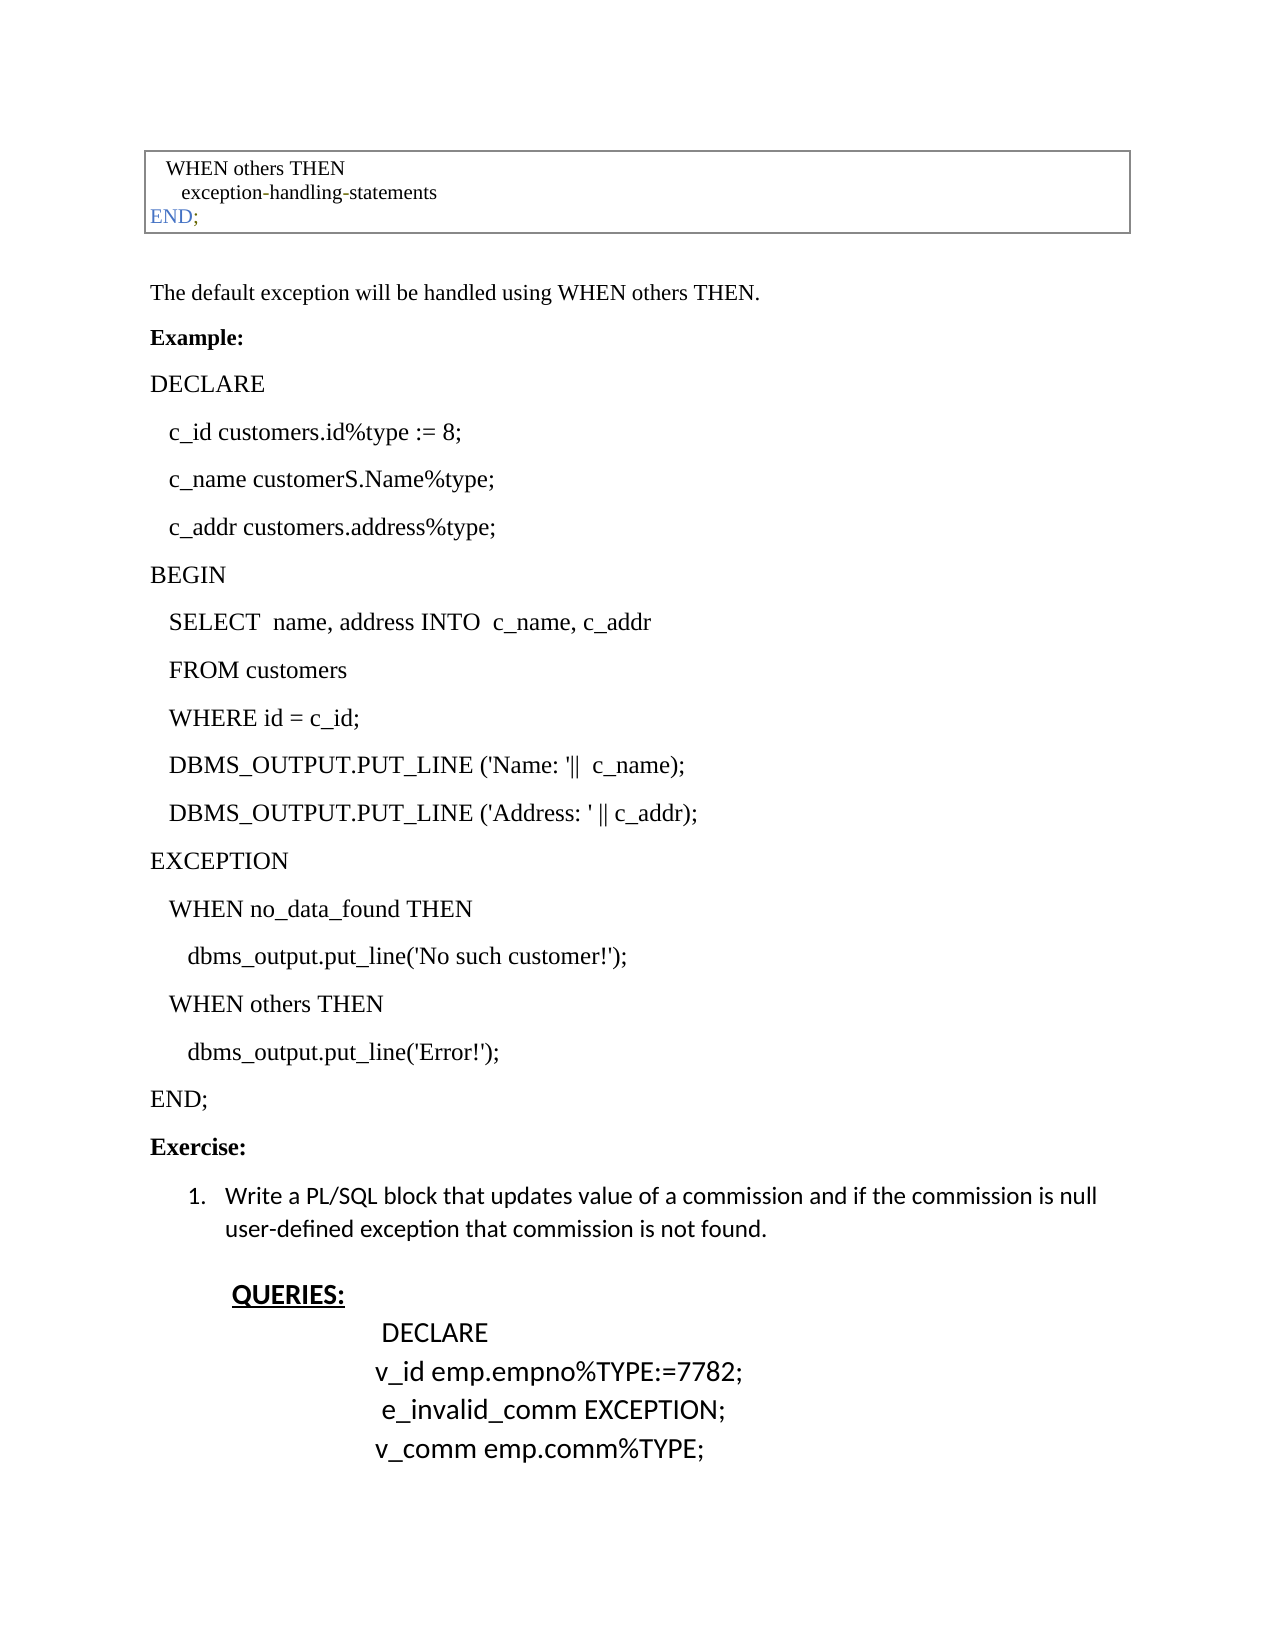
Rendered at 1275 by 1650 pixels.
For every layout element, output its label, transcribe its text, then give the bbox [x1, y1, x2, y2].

list v_comm emp.comm%TYPE; [375, 1430, 1125, 1465]
text DBMS_OUTPUT.PUT_LINE ('Name: '|| c_name); [150, 751, 1125, 779]
text EXCEPTION [150, 846, 1125, 875]
text WHERE id = c_id; [150, 703, 1125, 732]
list e_invalid_comm EXCEPTION; [375, 1391, 1125, 1427]
text dbms_output.put_line('Error!'); [150, 1037, 1125, 1066]
text WHEN others THEN [150, 989, 1125, 1018]
text c_name customerS.Name%type; [150, 464, 1125, 493]
text WHEN others THEN [146, 152, 1129, 180]
text DECLARE [150, 369, 1125, 398]
text Example: [150, 324, 1125, 350]
text Exercise: [150, 1132, 1125, 1161]
text The default exception will be handled using WHEN others THEN. [150, 279, 1125, 305]
text FROM customers [150, 655, 1125, 684]
text dbms_output.put_line('No such customer!'); [150, 941, 1125, 970]
list Write a PL/SQL block that updates value of a commission and if the commission is null user-defined exception that commission is not found. [187, 1180, 1125, 1243]
text WHEN no_data_found THEN [150, 894, 1125, 922]
text END; [146, 198, 1129, 232]
text exception-handling-statements [150, 180, 1125, 198]
list QUERIES: [225, 1276, 1125, 1312]
text c_addr customers.address%type; [150, 512, 1125, 541]
text DBMS_OUTPUT.PUT_LINE ('Address: ' || c_addr); [150, 798, 1125, 827]
text SELECT name, address INTO c_name, c_addr [150, 607, 1125, 636]
text c_id customers.id%type := 8; [150, 417, 1125, 445]
text BEGIN [150, 560, 1125, 588]
list v_id emp.empno%TYPE:=7782; [375, 1353, 1125, 1388]
text END; [150, 1084, 1125, 1113]
list DECLARE [375, 1314, 1125, 1350]
